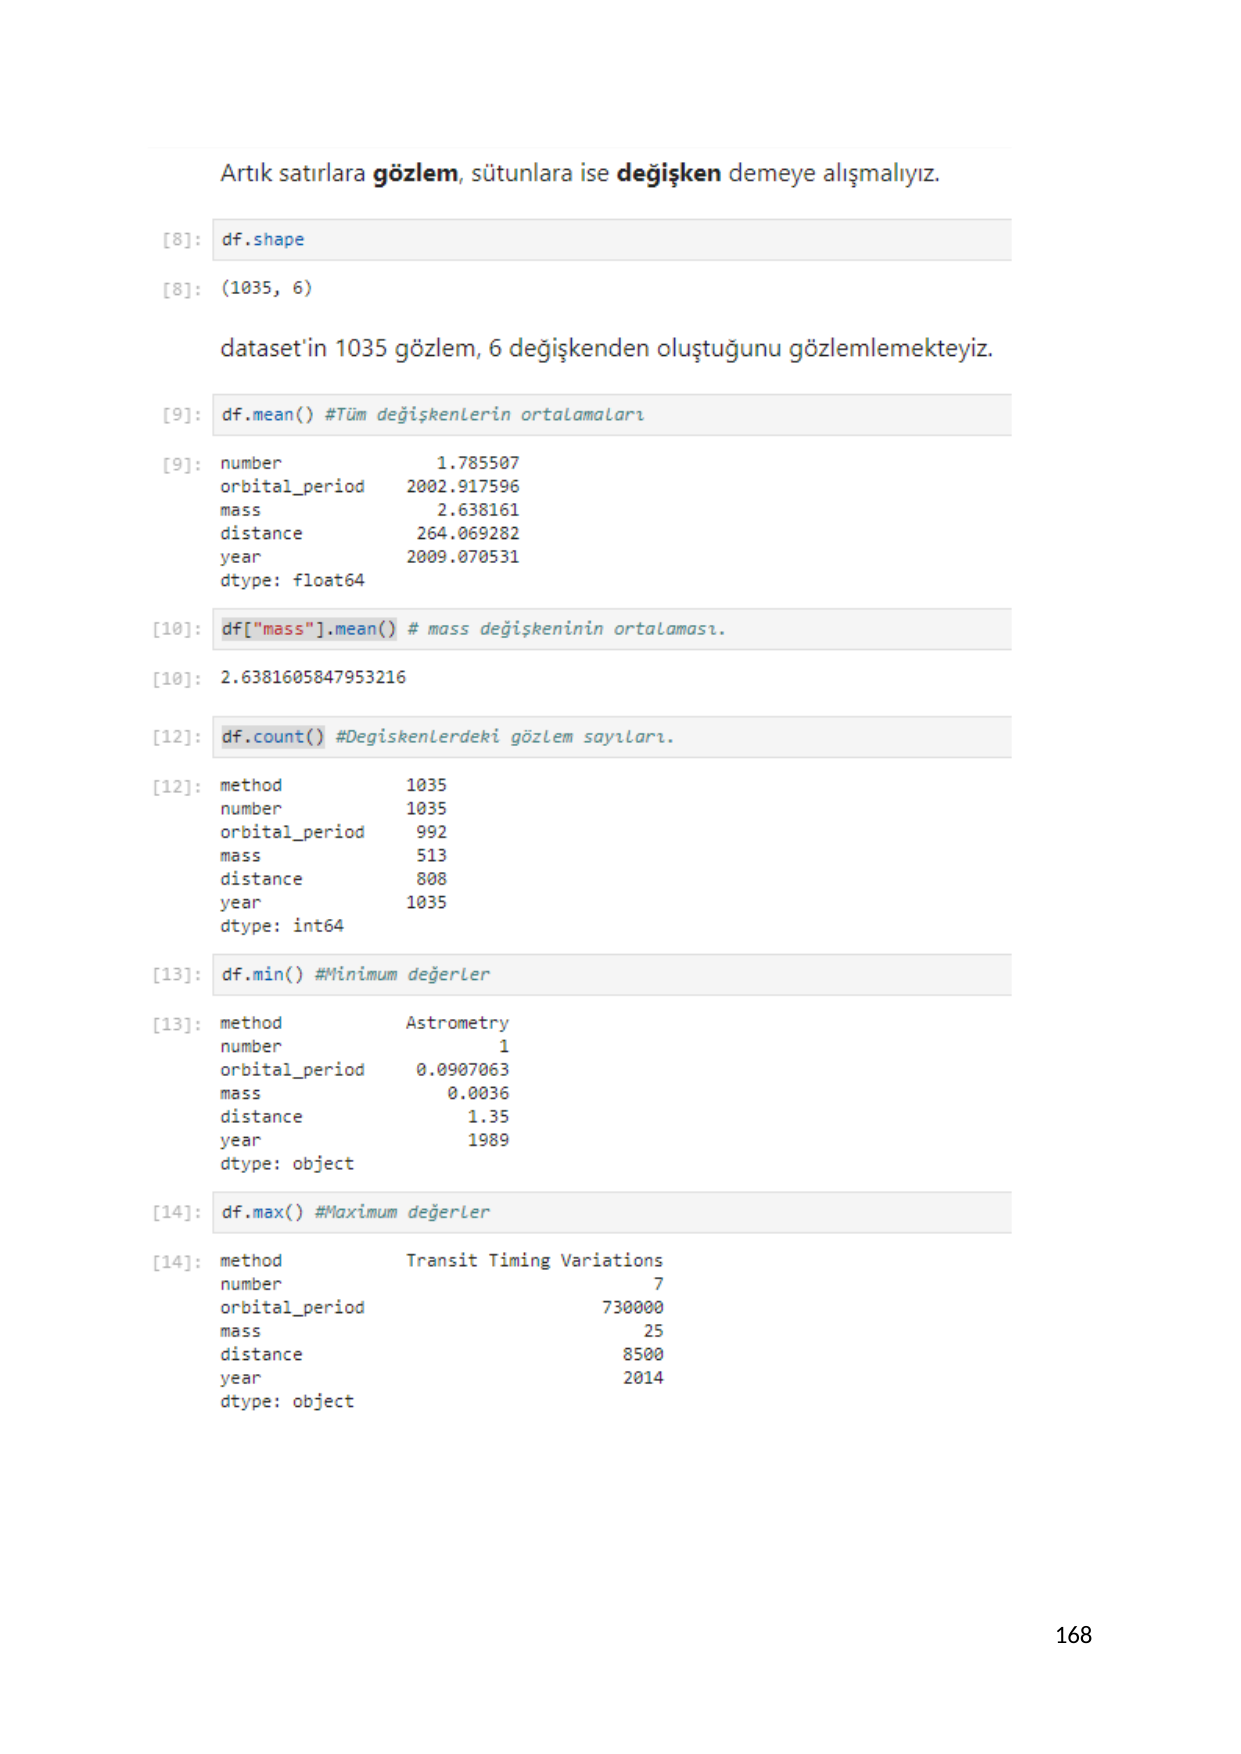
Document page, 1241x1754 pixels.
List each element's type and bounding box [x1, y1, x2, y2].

picture [147, 147, 1012, 1420]
